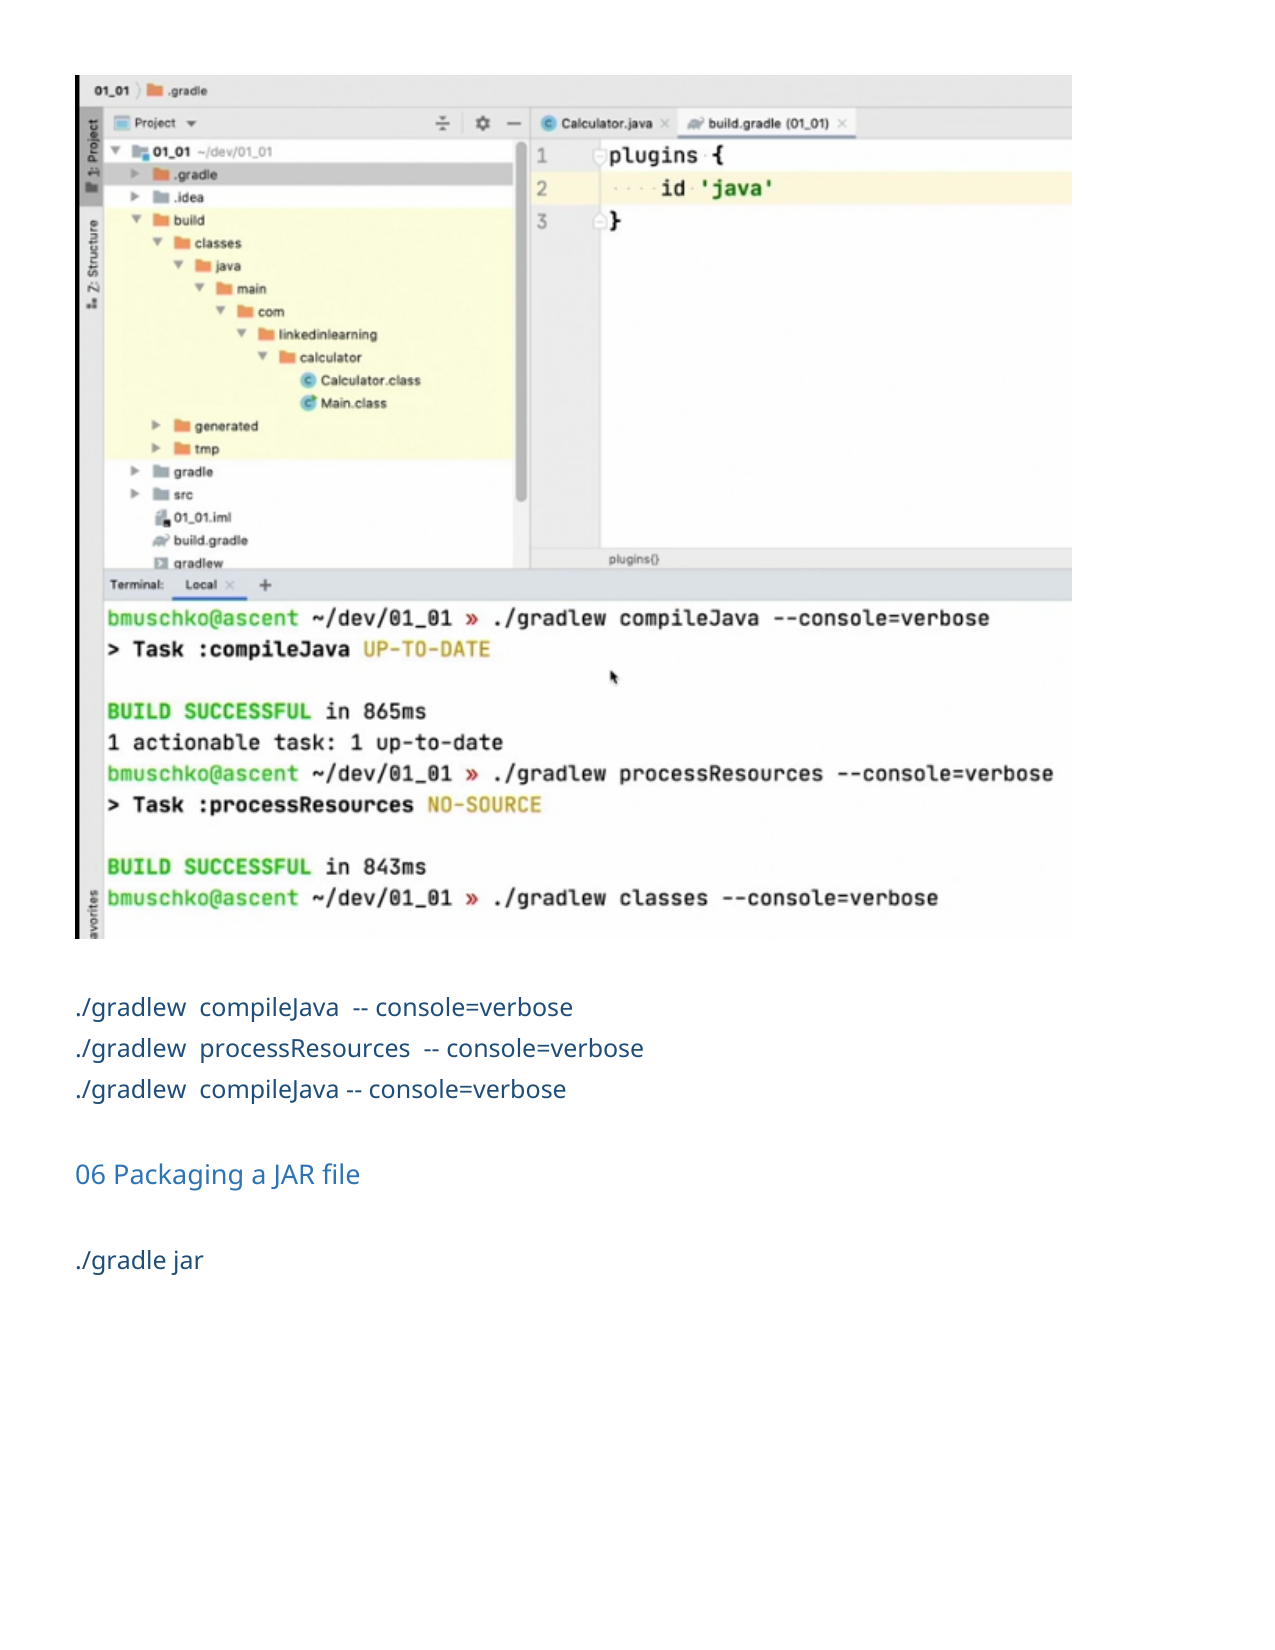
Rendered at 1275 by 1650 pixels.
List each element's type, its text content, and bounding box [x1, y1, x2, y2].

subtitle ./gradlew compileJava -- console=verbose [75, 990, 1200, 1024]
subtitle ./gradlew compileJava -- console=verbose [75, 1072, 1200, 1106]
subtitle ./gradle jar [75, 1242, 1200, 1276]
subtitle ./gradlew processResources -- console=verbose [75, 1031, 1200, 1065]
picture [75, 75, 1072, 939]
subtitle 06 Packaging a JAR file [75, 1156, 1200, 1192]
